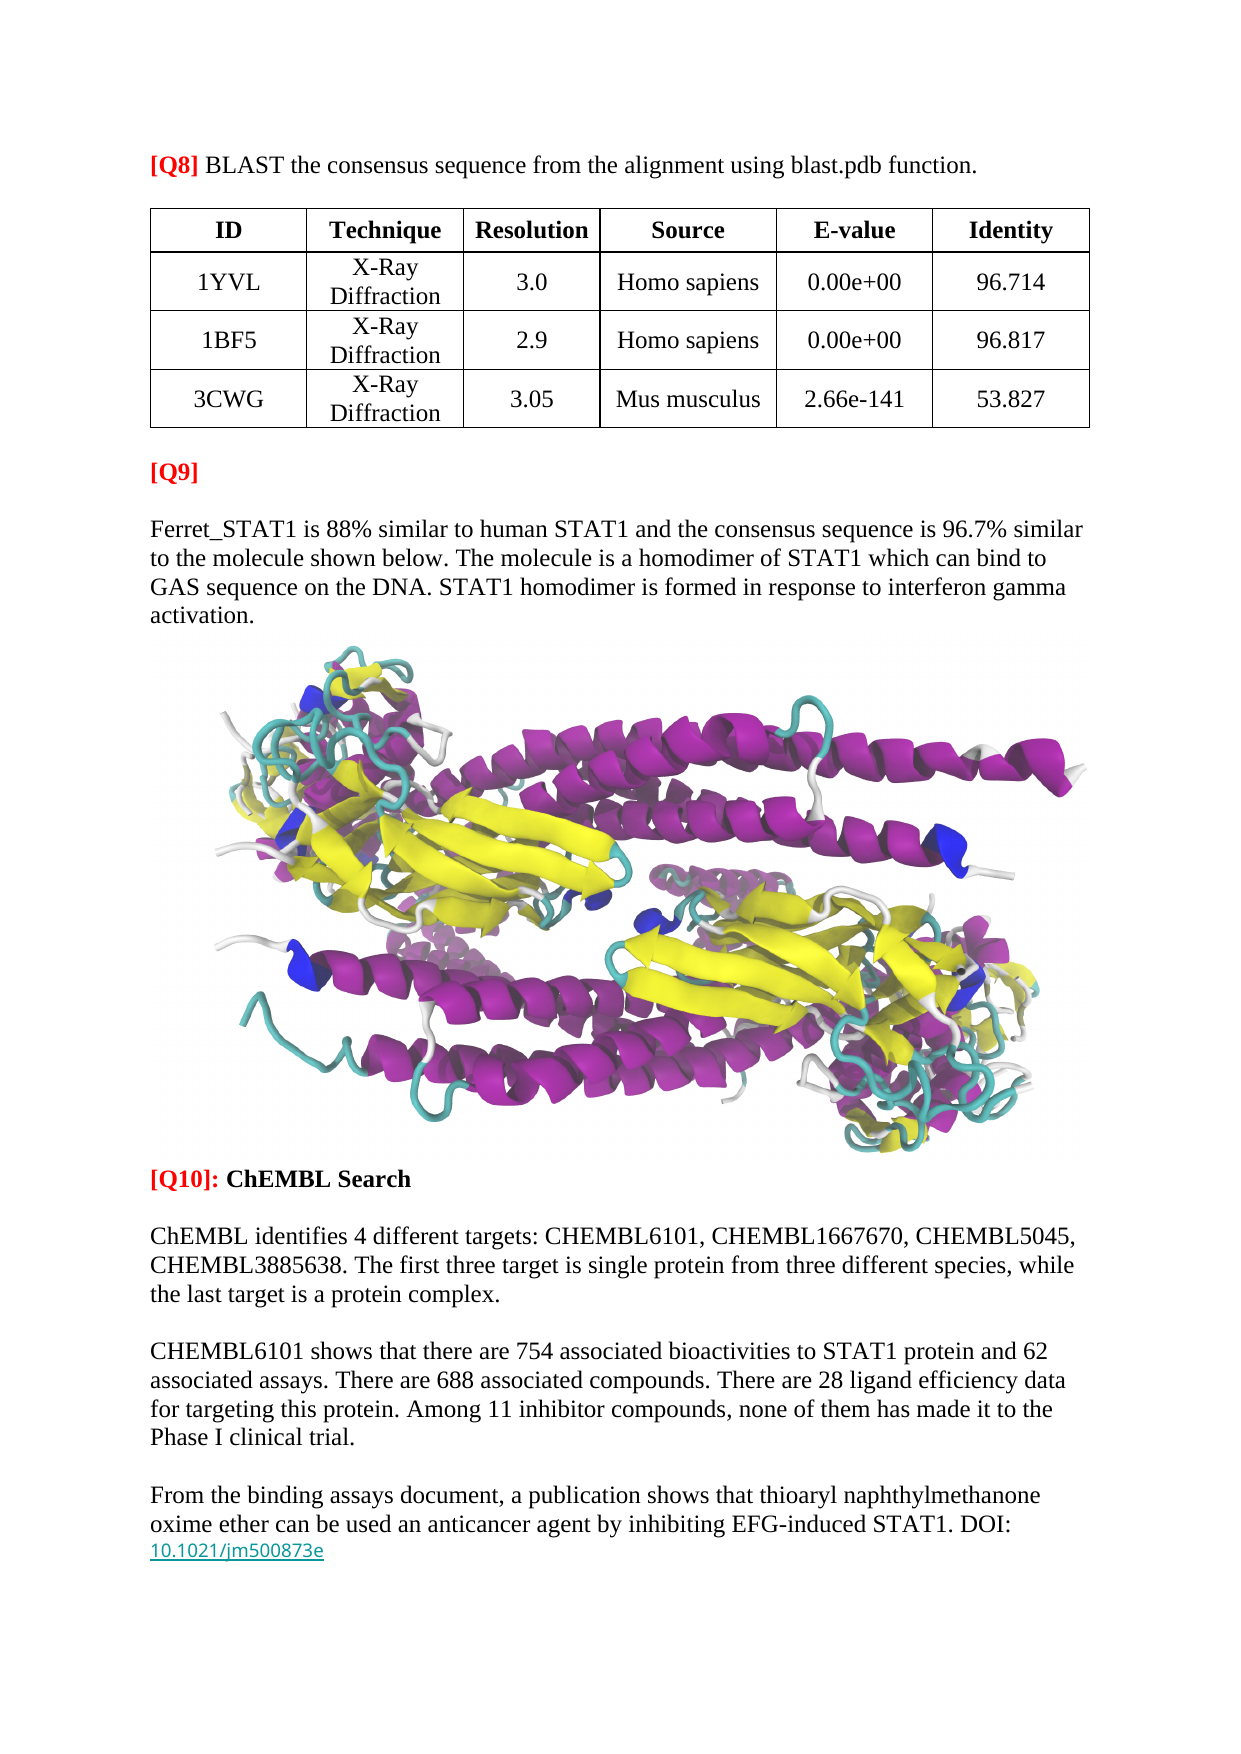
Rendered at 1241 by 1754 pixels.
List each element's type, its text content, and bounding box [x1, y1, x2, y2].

text Ferret_STAT1 is 88% similar to human STAT1 and the consensus sequence is 96.7% similar to the molecule shown below. The molecule is a homodimer of STAT1 which can bind to GAS sequence on the DNA. STAT1 homodimer is formed in response to interferon gamma activation. [150, 514, 1090, 629]
table_cell 0.00e+00 [777, 311, 932, 368]
text [Q10]: ChEMBL Search [150, 1164, 1090, 1192]
table_header E-value [777, 209, 932, 251]
text CHEMBL6101 shows that there are 754 associated bioactivities to STAT1 protein and 62 associated assays. There are 688 associated compounds. There are 28 ligand efficiency data for targeting this protein. Among 11 inhibitor compounds, none of them has made it to the Phase I clinical trial. [150, 1336, 1090, 1451]
table_cell 0.00e+00 [777, 253, 932, 310]
table_header Identity [933, 209, 1089, 251]
text From the binding assays document, a publication shows that thioaryl naphthylmethanone oxime ether can be used an anticancer agent by inhibiting EFG-induced STAT1. DOI: 10.1021/jm500873e [150, 1480, 1090, 1563]
table_cell 1YVL [151, 253, 306, 310]
table_cell Homo sapiens [601, 253, 776, 310]
table_cell 3.0 [464, 253, 599, 310]
table_header Technique [307, 209, 463, 251]
table_cell 3.05 [464, 370, 599, 427]
table_header ID [151, 209, 306, 251]
table_header Resolution [464, 209, 599, 251]
text [Q9] [150, 457, 1090, 486]
table_cell Homo sapiens [601, 311, 776, 368]
table_cell Mus musculus [601, 370, 776, 427]
table_header Source [601, 209, 776, 251]
picture [150, 629, 1090, 1164]
table_cell X-Ray Diffraction [307, 253, 463, 310]
table_cell X-Ray Diffraction [307, 370, 463, 427]
text [Q8] BLAST the consensus sequence from the alignment using blast.pdb function. [150, 150, 1090, 179]
table_cell 53.827 [933, 370, 1089, 427]
table_cell 3CWG [151, 370, 306, 427]
table_cell 96.817 [933, 311, 1089, 368]
table_cell 2.66e-141 [777, 370, 932, 427]
table_cell X-Ray Diffraction [307, 311, 463, 368]
text ChEMBL identifies 4 different targets: CHEMBL6101, CHEMBL1667670, CHEMBL5045, CHEMBL3885638. The first three target is single protein from three different species, while the last target is a protein complex. [150, 1221, 1090, 1307]
table_cell 1BF5 [151, 311, 306, 368]
table_cell 2.9 [464, 311, 599, 368]
table_cell 96.714 [933, 253, 1089, 310]
